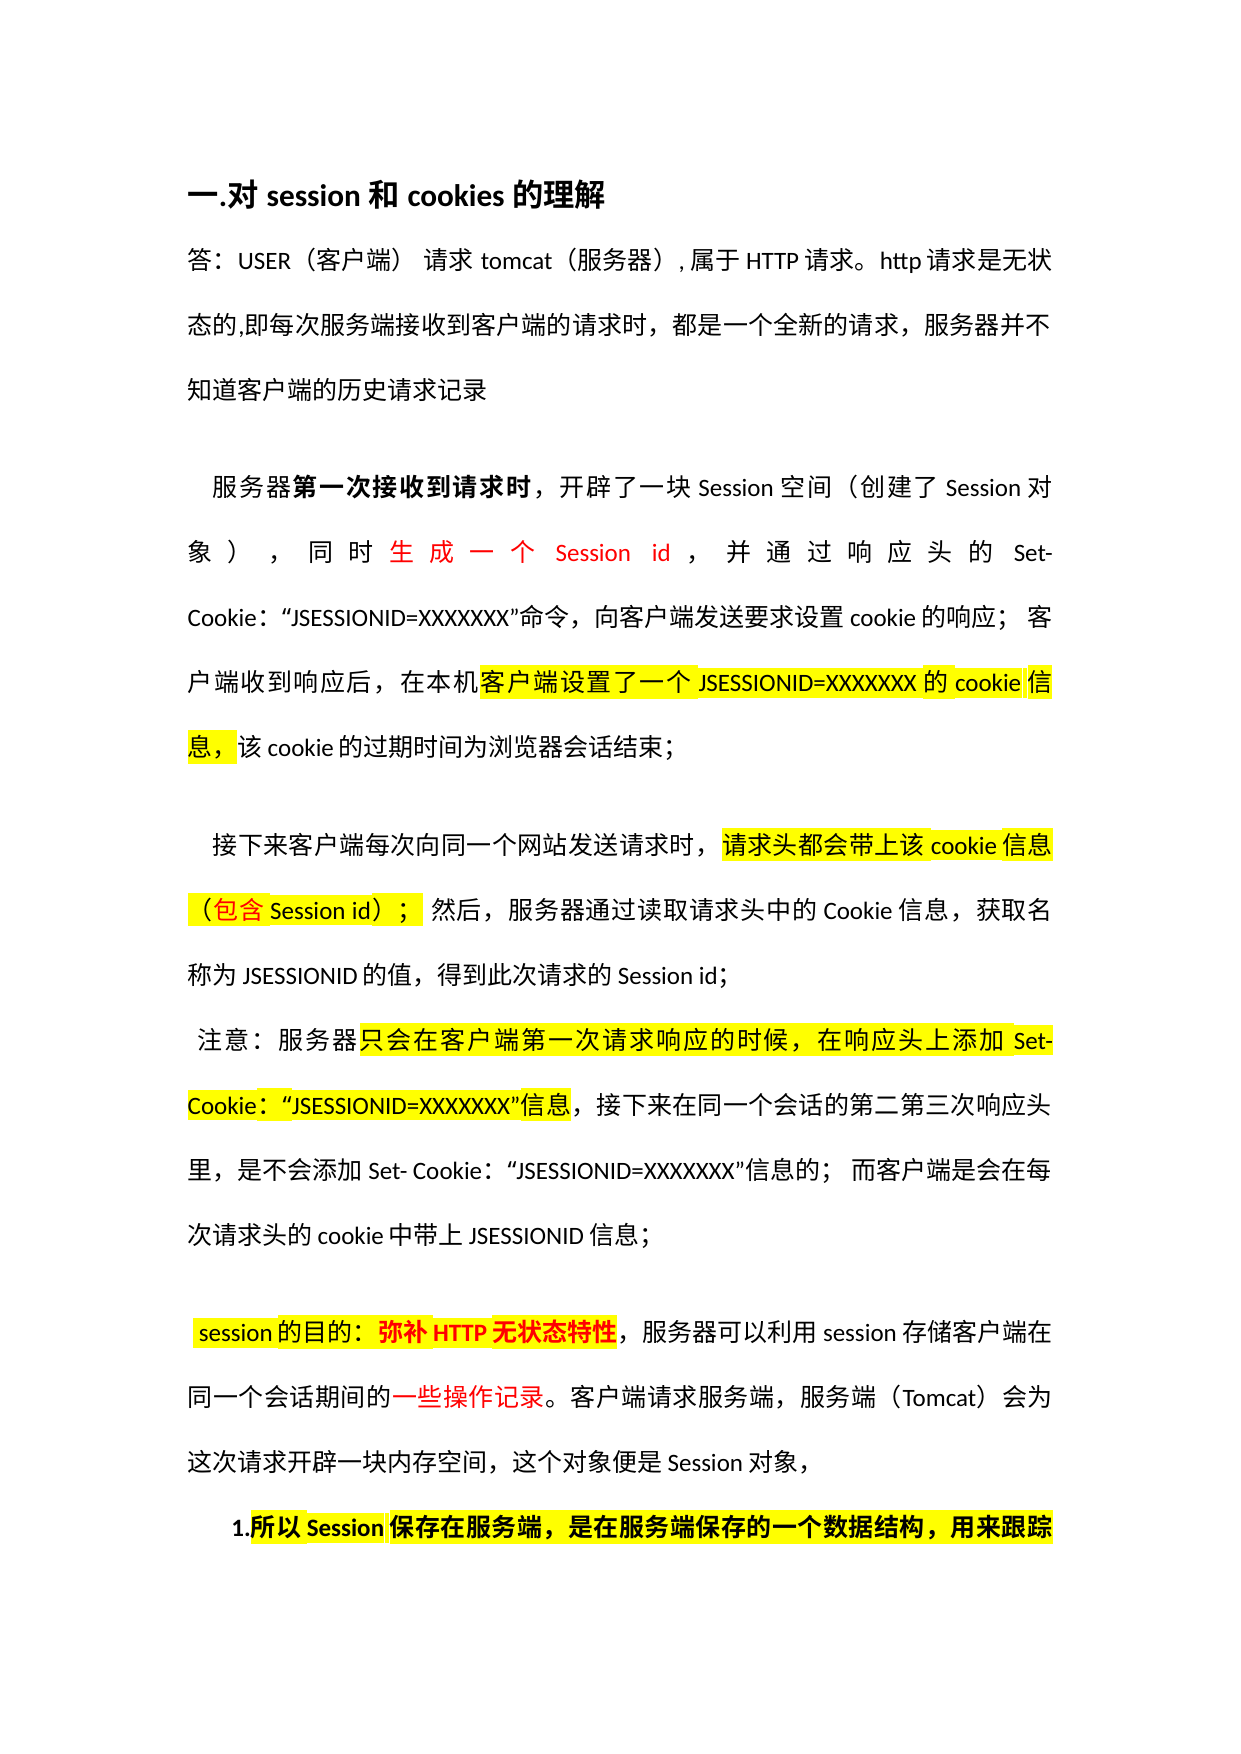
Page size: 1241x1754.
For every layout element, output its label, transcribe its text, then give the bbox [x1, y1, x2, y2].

text 服务器第一次接收到请求时，开辟了一块Session空间（创建了Session对象），同时生成一个Session id，并通过响应头的Set-Cookie：“JSESSIONID=XXXXXXX”命令，向客户端发送要求设置cookie的响应； 客户端收到响应后，在本机客户端设置了一个JSESSIONID=XXXXXXX的cookie信息，该cookie的过期时间为浏览器会话结束； [187, 454, 1053, 779]
text 注意：服务器只会在客户端第一次请求响应的时候，在响应头上添加Set-Cookie：“JSESSIONID=XXXXXXX”信息，接下来在同一个会话的第二第三次响应头里，是不会添加Set- Cookie：“JSESSIONID=XXXXXXX”信息的； 而客户端是会在每次请求头的cookie中带上JSESSIONID信息； [187, 1007, 1053, 1267]
text 答：USER（客户端） 请求 tomcat（服务器）, 属于HTTP请求。http请求是无状态的,即每次服务端接收到客户端的请求时，都是一个全新的请求，服务器并不知道客户端的历史请求记录 [187, 227, 1053, 422]
text session的目的：弥补HTTP无状态特性，服务器可以利用session存储客户端在同一个会话期间的一些操作记录。客户端请求服务端，服务端（Tomcat）会为这次请求开辟一块内存空间，这个对象便是Session对象， [187, 1299, 1053, 1494]
text 接下来客户端每次向同一个网站发送请求时，请求头都会带上该cookie信息（包含Session id）； 然后，服务器通过读取请求头中的Cookie信息，获取名称为JSESSIONID的值，得到此次请求的Session id； [187, 812, 1053, 1007]
text 一.对 session 和 cookies 的理解 [187, 162, 1053, 227]
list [187, 1494, 1053, 1559]
